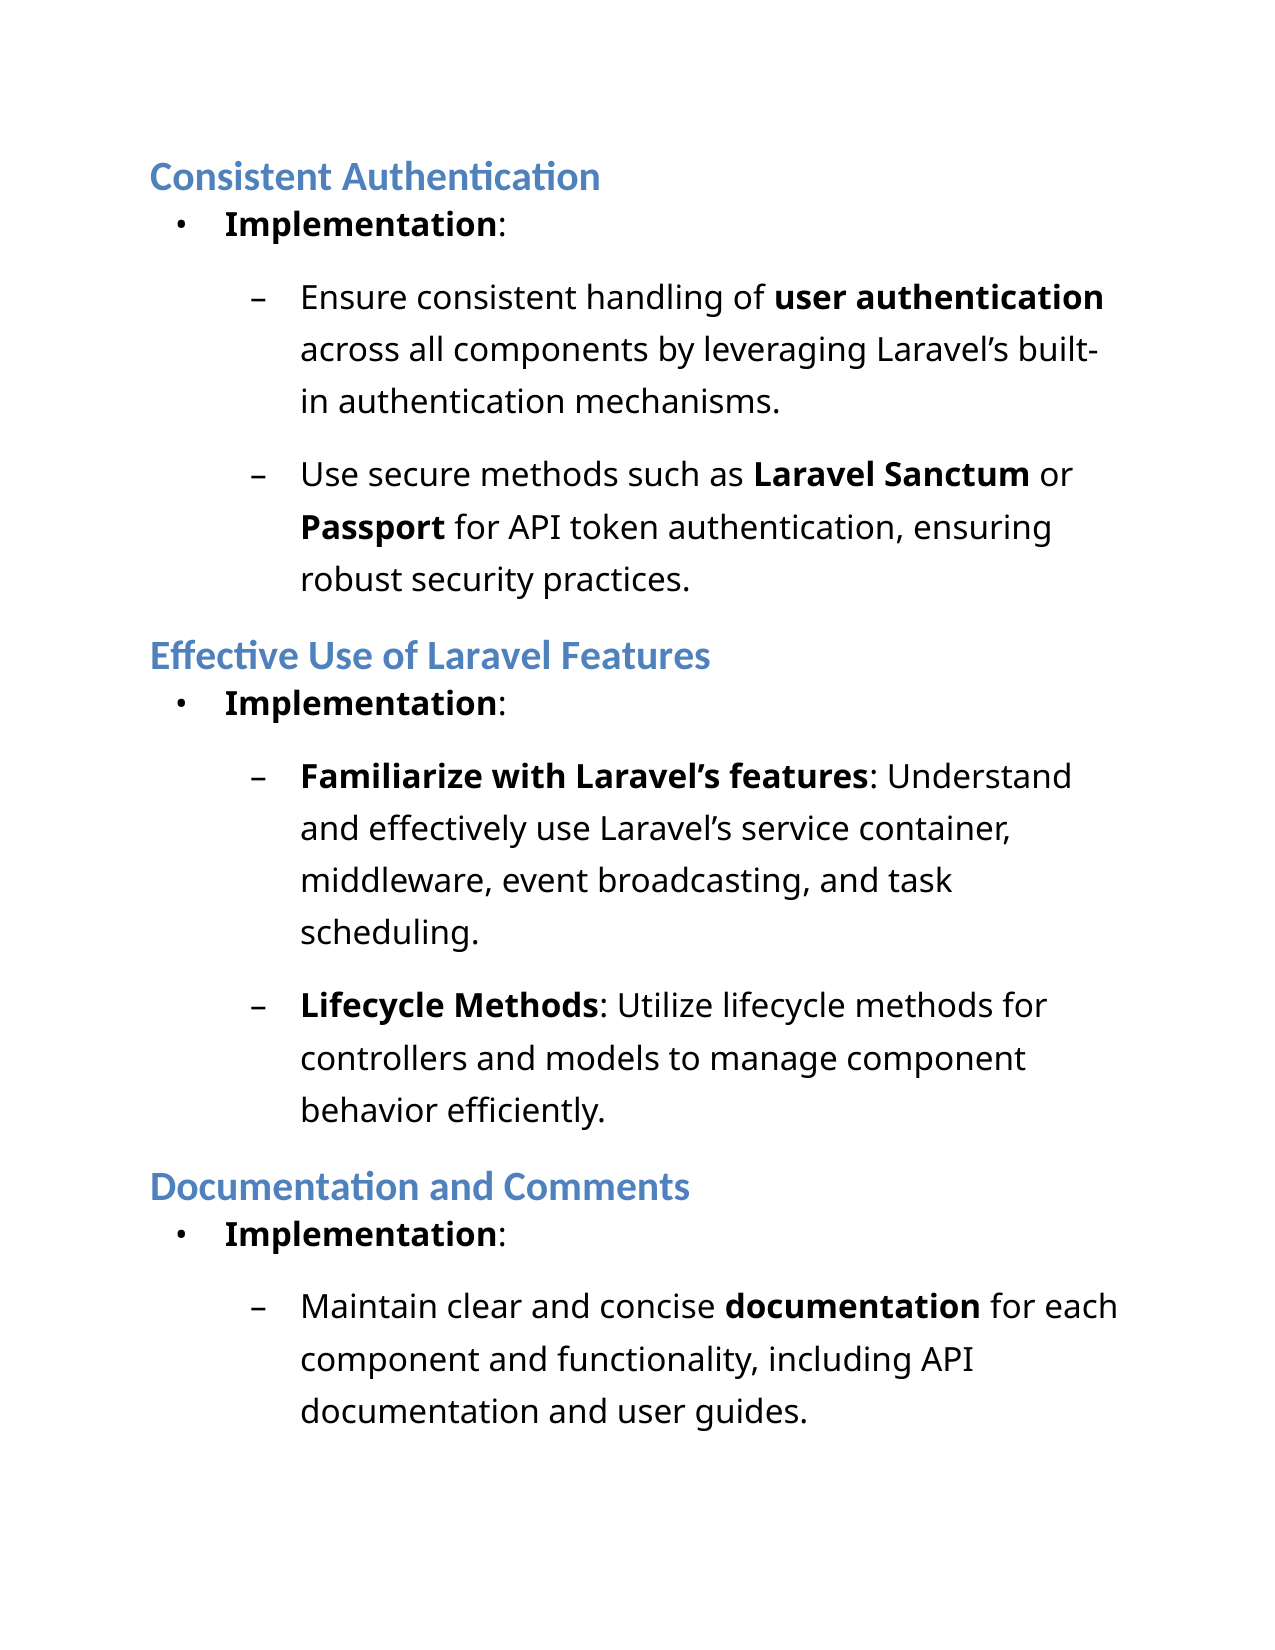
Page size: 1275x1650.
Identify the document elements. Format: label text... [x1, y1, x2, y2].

list Use secure methods such as Laravel Sanctum or Passport for API token authentication, ensuring robust security practices. [250, 451, 1125, 601]
list Implementation: [175, 679, 1125, 725]
list Familiarize with Laravel’s features: Understand and effectively use Laravel’s service container, middleware, event broadcasting, and task scheduling. [250, 752, 1125, 954]
list Lifecycle Methods: Utilize lifecycle methods for controllers and models to manage component behavior efficiently. [250, 982, 1125, 1132]
subtitle Effective Use of Laravel Features [150, 629, 1125, 679]
subtitle Documentation and Comments [150, 1159, 1125, 1210]
list Ensure consistent handling of user authentication across all components by leveraging Laravel’s built-in authentication mechanisms. [250, 274, 1125, 424]
list Maintain clear and concise documentation for each component and functionality, including API documentation and user guides. [250, 1283, 1125, 1433]
list Implementation: [175, 201, 1125, 246]
list Implementation: [175, 1210, 1125, 1256]
subtitle Consistent Authentication [150, 150, 1125, 201]
